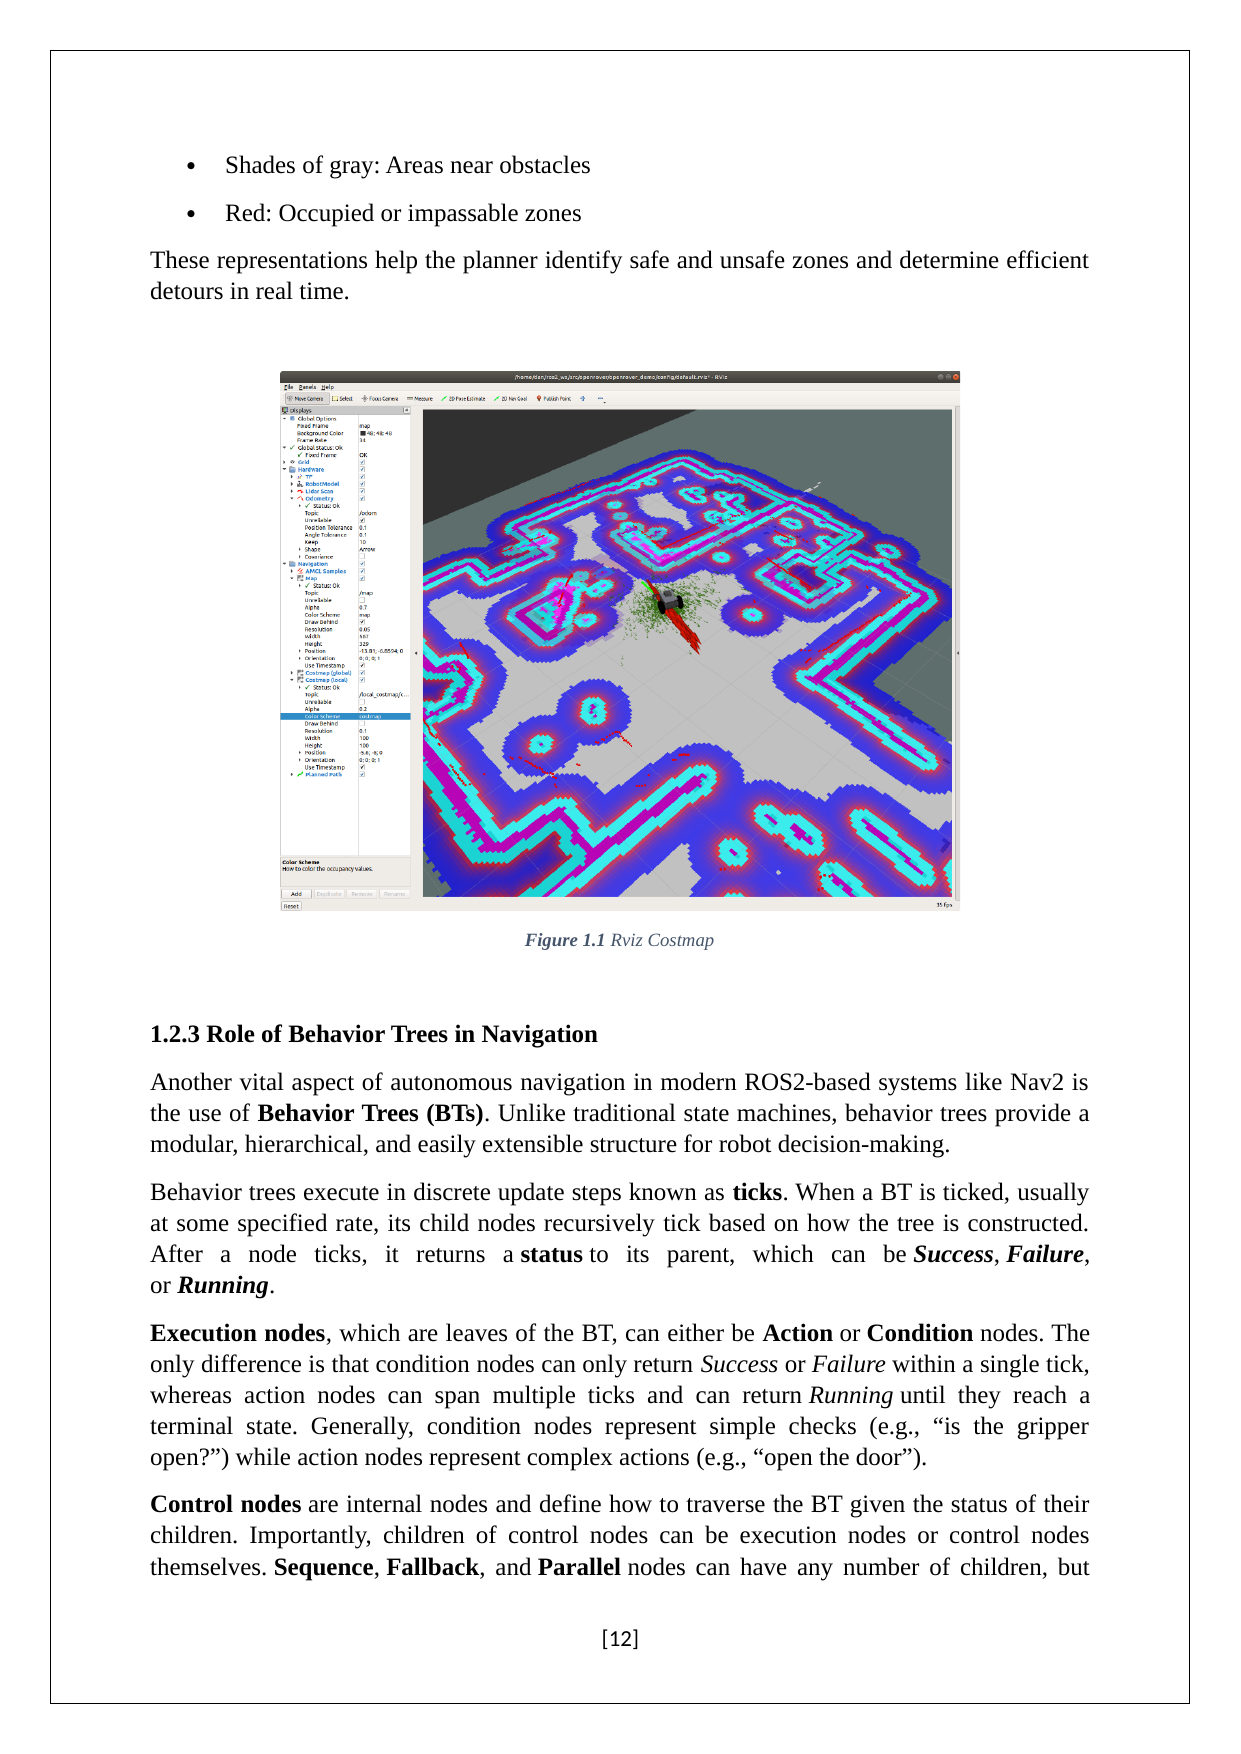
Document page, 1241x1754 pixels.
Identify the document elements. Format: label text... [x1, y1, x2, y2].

list Shades of gray: Areas near obstacles [187, 150, 1090, 179]
text These representations help the planner identify safe and unsafe zones and determine efficient detours in real time. [150, 245, 1090, 305]
text Execution nodes, which are leaves of the BT, can either be Action or Condition nodes. The only difference is that condition nodes can only return Success or Failure within a single tick, whereas action nodes can span multiple ticks and can return Running until they reach a terminal state. Generally, condition nodes represent simple checks (e.g., “is the gripper open?”) while action nodes represent complex actions (e.g., “open the door”). [150, 1318, 1090, 1471]
list Red: Occupied or impassable zones [187, 198, 1090, 226]
text Behavior trees execute in discrete update steps known as ticks. When a BT is ticked, usually at some specified rate, its child nodes recursively tick based on how the tree is constructed. After a node ticks, it returns a status to its parent, which can be Success, Failure, or Running. [150, 1177, 1090, 1299]
picture [280, 371, 961, 911]
text Figure 1.1 Rviz Costmap [150, 929, 1090, 951]
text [150, 1489, 1090, 1580]
text 1.2.3 Role of Behavior Trees in Navigation [150, 1019, 1090, 1048]
text Another vital aspect of autonomous navigation in modern ROS2-based systems like Nav2 is the use of Behavior Trees (BTs). Unlike traditional state machines, behavior trees provide a modular, hierarchical, and easily extensible structure for robot decision-making. [150, 1067, 1090, 1158]
